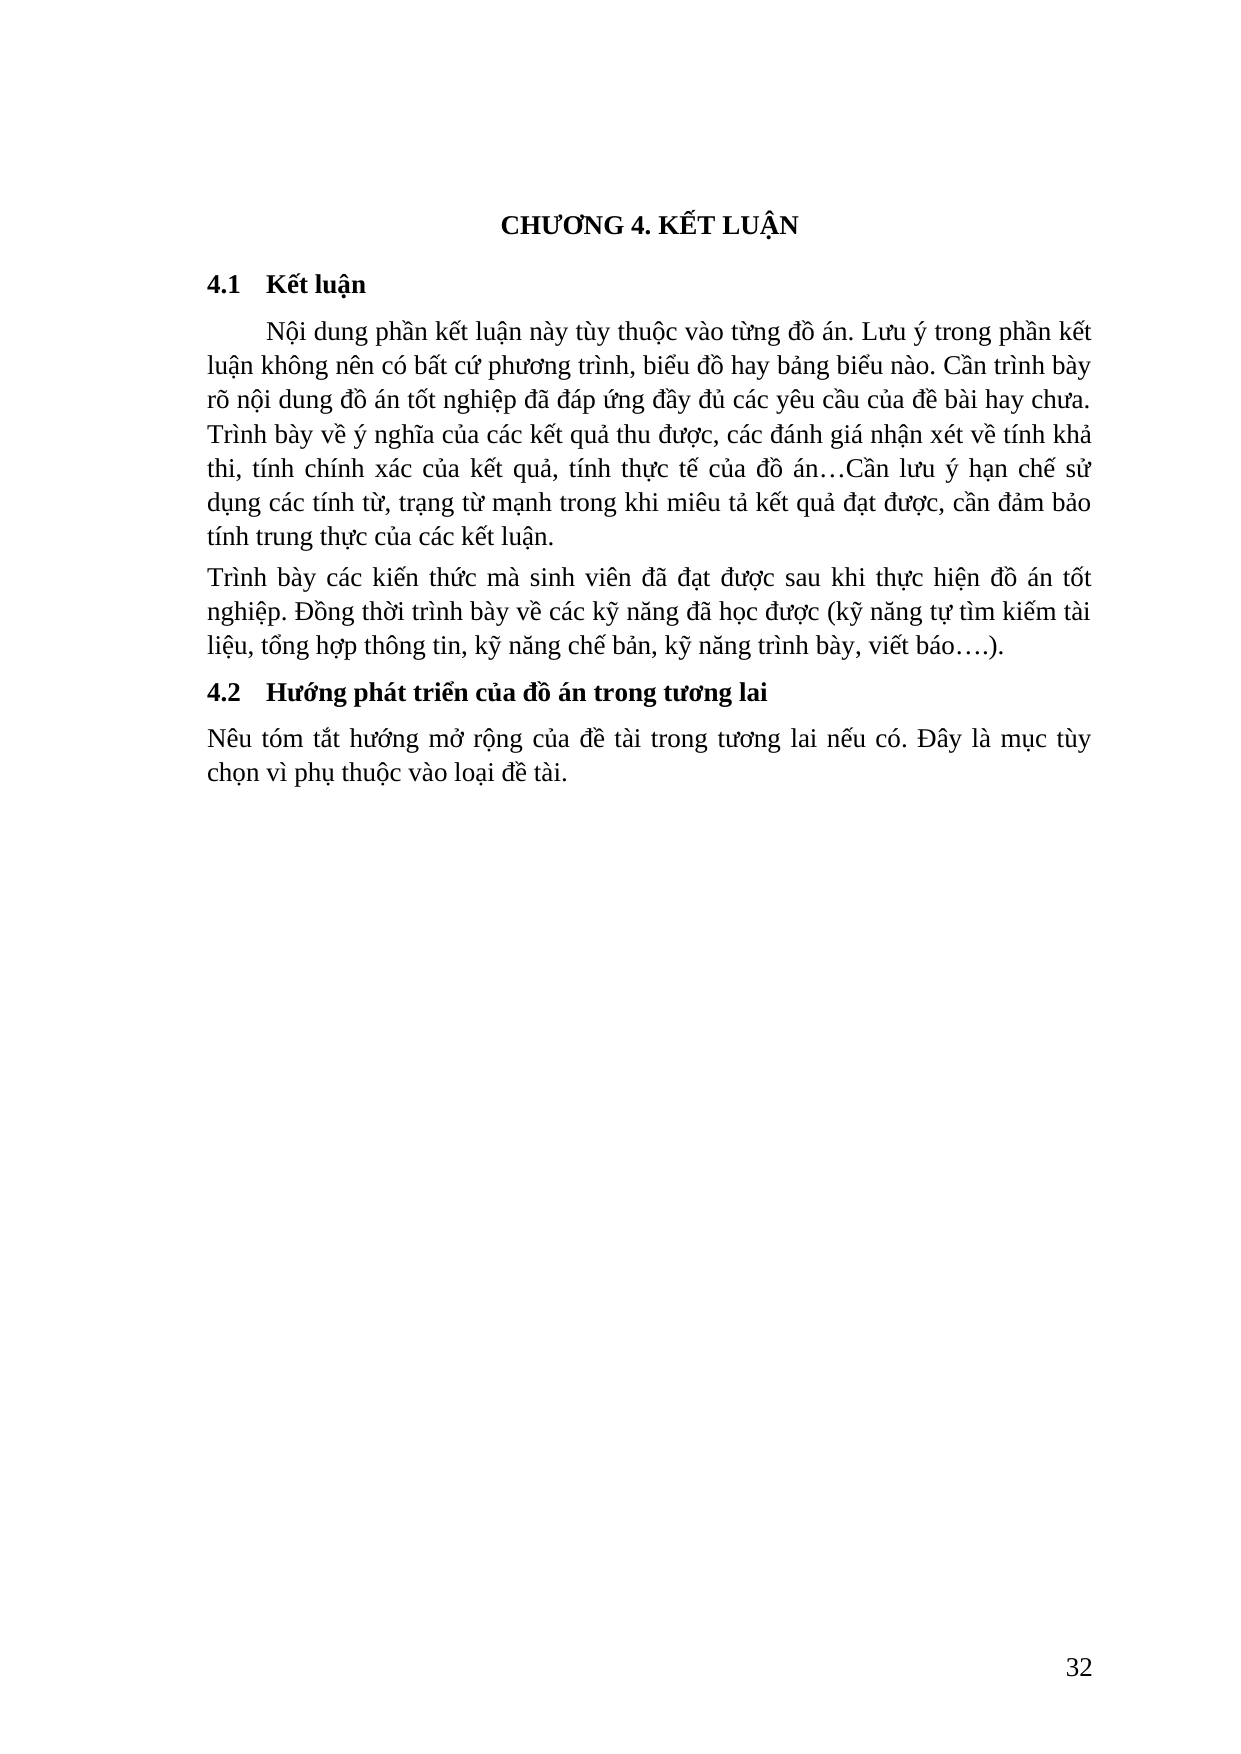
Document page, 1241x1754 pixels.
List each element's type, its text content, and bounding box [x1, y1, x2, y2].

text Nêu tóm tắt hướng mở rộng của đề tài trong tương lai nếu có. Đây là mục tùy chọn vì phụ thuộc vào loại đề tài. [207, 722, 1092, 788]
subtitle Hướng phát triển của đồ án trong tương lai [207, 676, 1092, 707]
subtitle Kết luận [207, 268, 1092, 300]
subtitle KẾT LUẬN [207, 209, 1092, 241]
text Trình bày các kiến thức mà sinh viên đã đạt được sau khi thực hiện đồ án tốt nghiệp. Đồng thời trình bày về các kỹ năng đã học được (kỹ năng tự tìm kiếm tài liệu, tổng hợp thông tin, kỹ năng chế bản, kỹ năng trình bày, viết báo….). [207, 561, 1092, 660]
text Nội dung phần kết luận này tùy thuộc vào từng đồ án. Lưu ý trong phần kết luận không nên có bất cứ phương trình, biểu đồ hay bảng biểu nào. Cần trình bày rõ nội dung đồ án tốt nghiệp đã đáp ứng đầy đủ các yêu cầu của đề bài hay chưa. Trình bày về ý nghĩa của các kết quả thu được, các đánh giá nhận xét về tính khả thi, tính chính xác của kết quả, tính thực tế của đồ án…Cần lưu ý hạn chế sử dụng các tính từ, trạng từ mạnh trong khi miêu tả kết quả đạt được, cần đảm bảo tính trung thực của các kết luận. [207, 315, 1092, 551]
